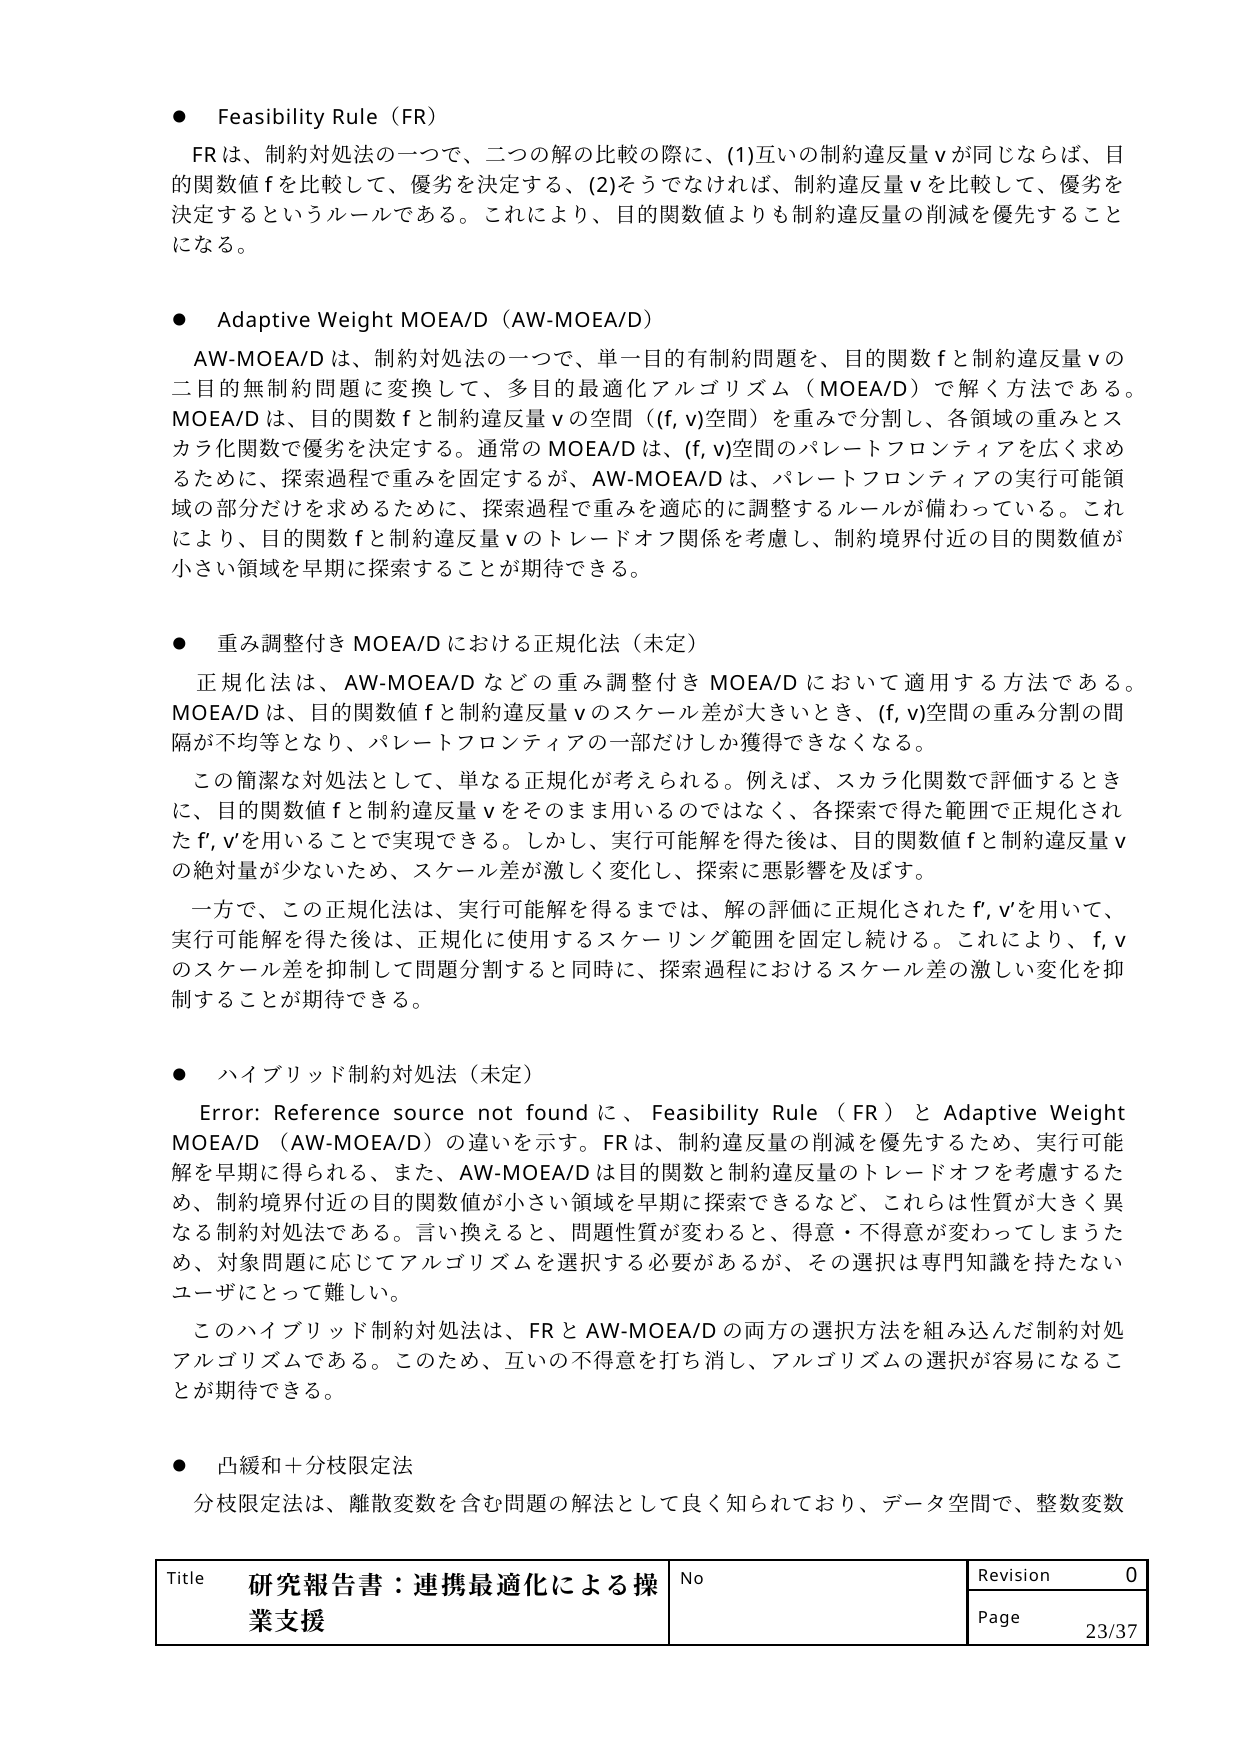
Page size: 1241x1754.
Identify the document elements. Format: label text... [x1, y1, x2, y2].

list 重み調整付きMOEA/Dにおける正規化法（未定） [171, 628, 1126, 658]
text FRは、制約対処法の一つで、二つの解の比較の際に、(1)互いの制約違反量vが同じならば、目的関数値fを比較して、優劣を決定する、(2)そうでなければ、制約違反量vを比較して、優劣を決定するというルールである。これにより、目的関数値よりも制約違反量の削減を優先することになる。 [171, 139, 1126, 259]
text この簡潔な対処法として、単なる正規化が考えられる。例えば、スカラ化関数で評価するときに、目的関数値fと制約違反量vをそのまま用いるのではなく、各探索で得た範囲で正規化されたf’, v’を用いることで実現できる。しかし、実行可能解を得た後は、目的関数値fと制約違反量vの絶対量が少ないため、スケール差が激しく変化し、探索に悪影響を及ぼす。 [171, 765, 1126, 885]
text 正規化法は、AW-MOEA/Dなどの重み調整付きMOEA/Dにおいて適用する方法である。MOEA/Dは、目的関数値fと制約違反量vのスケール差が大きいとき、(f, v)空間の重み分割の間隔が不均等となり、パレートフロンティアの一部だけしか獲得できなくなる。 [171, 666, 1126, 756]
list ハイブリッド制約対処法（未定） [171, 1058, 1126, 1088]
text このハイブリッド制約対処法は、FRとAW-MOEA/Dの両方の選択方法を組み込んだ制約対処アルゴリズムである。このため、互いの不得意を打ち消し、アルゴリズムの選択が容易になることが期待できる。 [171, 1314, 1126, 1404]
text 一方で、この正規化法は、実行可能解を得るまでは、解の評価に正規化されたf’, v’を用いて、実行可能解を得た後は、正規化に使用するスケーリング範囲を固定し続ける。これにより、f, vのスケール差を抑制して問題分割すると同時に、探索過程におけるスケール差の激しい変化を抑制することが期待できる。 [171, 893, 1126, 1013]
text AW-MOEA/Dは、制約対処法の一つで、単一目的有制約問題を、目的関数fと制約違反量vの二目的無制約問題に変換して、多目的最適化アルゴリズム（MOEA/D）で解く方法である。MOEA/Dは、目的関数fと制約違反量vの空間（(f, v)空間）を重みで分割し、各領域の重みとスカラ化関数で優劣を決定する。通常のMOEA/Dは、(f, v)空間のパレートフロンティアを広く求めるために、探索過程で重みを固定するが、AW-MOEA/Dは、パレートフロンティアの実行可能領域の部分だけを求めるために、探索過程で重みを適応的に調整するルールが備わっている。これにより、目的関数fと制約違反量vのトレードオフ関係を考慮し、制約境界付近の目的関数値が小さい領域を早期に探索することが期待できる。 [171, 342, 1126, 583]
list Feasibility Rule（FR） [171, 100, 1126, 130]
list Adaptive Weight MOEA/D（AW-MOEA/D） [171, 304, 1126, 334]
list 凸緩和＋分枝限定法 [171, 1449, 1126, 1479]
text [171, 1488, 1126, 1518]
